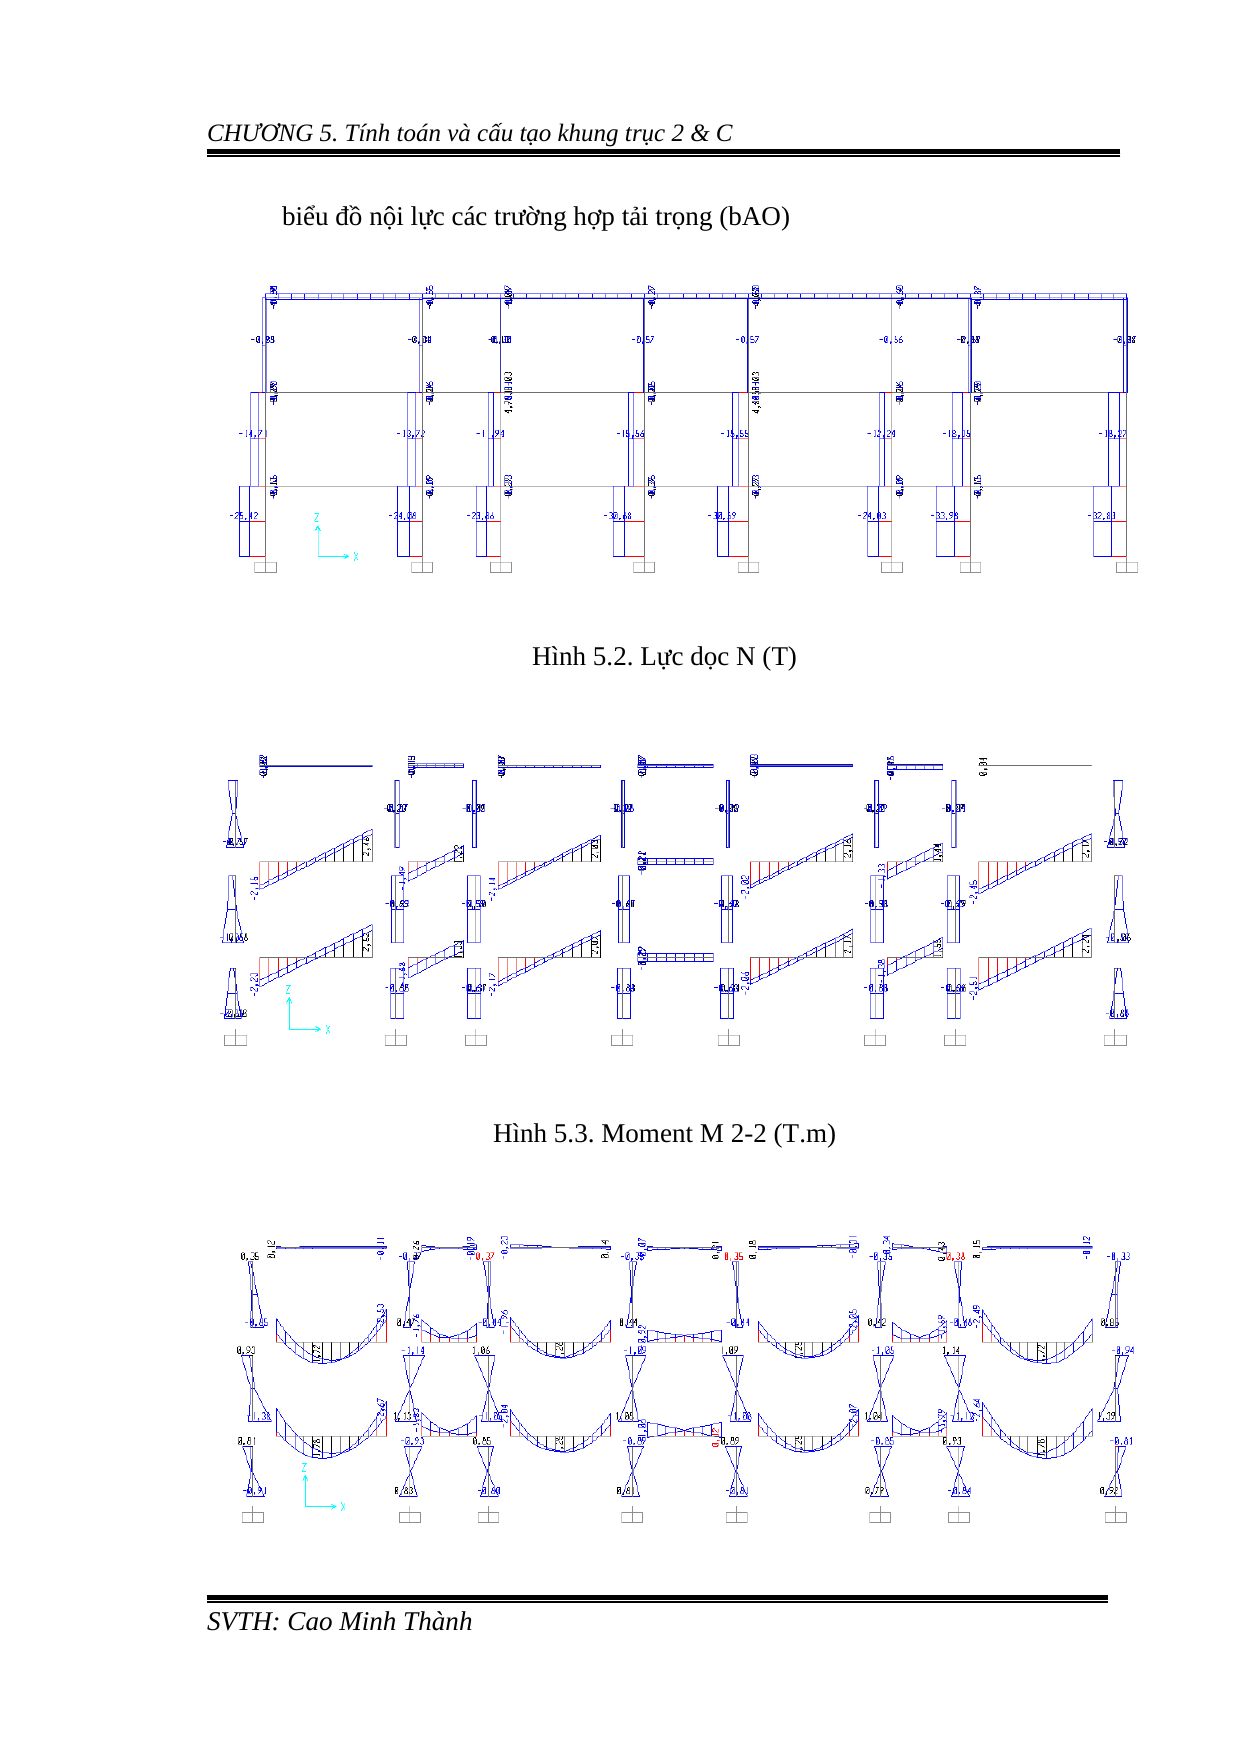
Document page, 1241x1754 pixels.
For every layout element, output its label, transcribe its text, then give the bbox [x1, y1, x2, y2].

picture [206, 241, 1154, 599]
text Moment M 2-2 (T.m) [207, 1117, 1122, 1149]
text biểu đồ nội lực các trường hợp tải trọng (bAO) [207, 200, 1122, 231]
picture [206, 1196, 1154, 1546]
picture [206, 719, 1154, 1076]
text Lực dọc N (T) [207, 640, 1122, 672]
